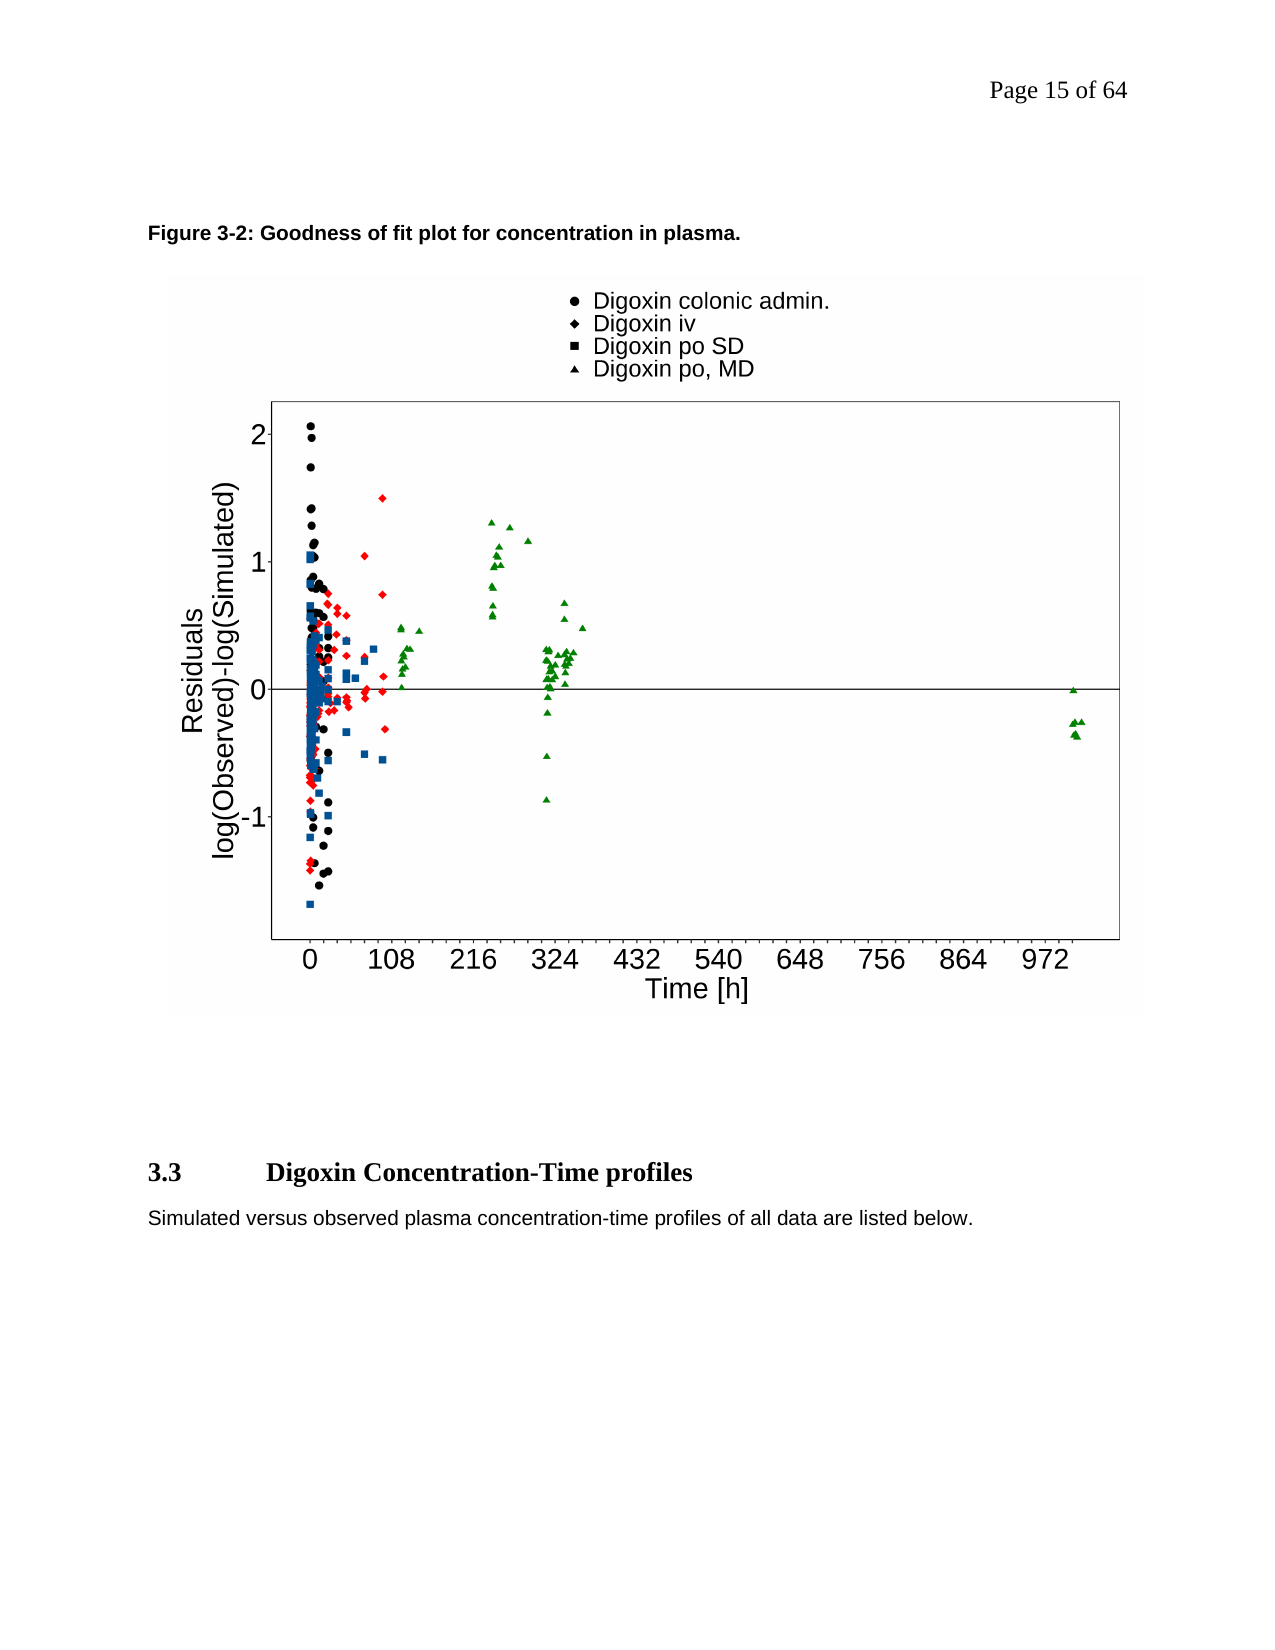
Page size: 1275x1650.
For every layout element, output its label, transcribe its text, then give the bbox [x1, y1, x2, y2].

picture [166, 275, 1146, 1014]
text Simulated versus observed plasma concentration-time profiles of all data are listed below. [148, 1206, 1127, 1230]
text Figure 3-2: Goodness of fit plot for concentration in plasma. [148, 221, 1127, 245]
subtitle Digoxin Concentration-Time profiles [148, 1156, 1127, 1187]
